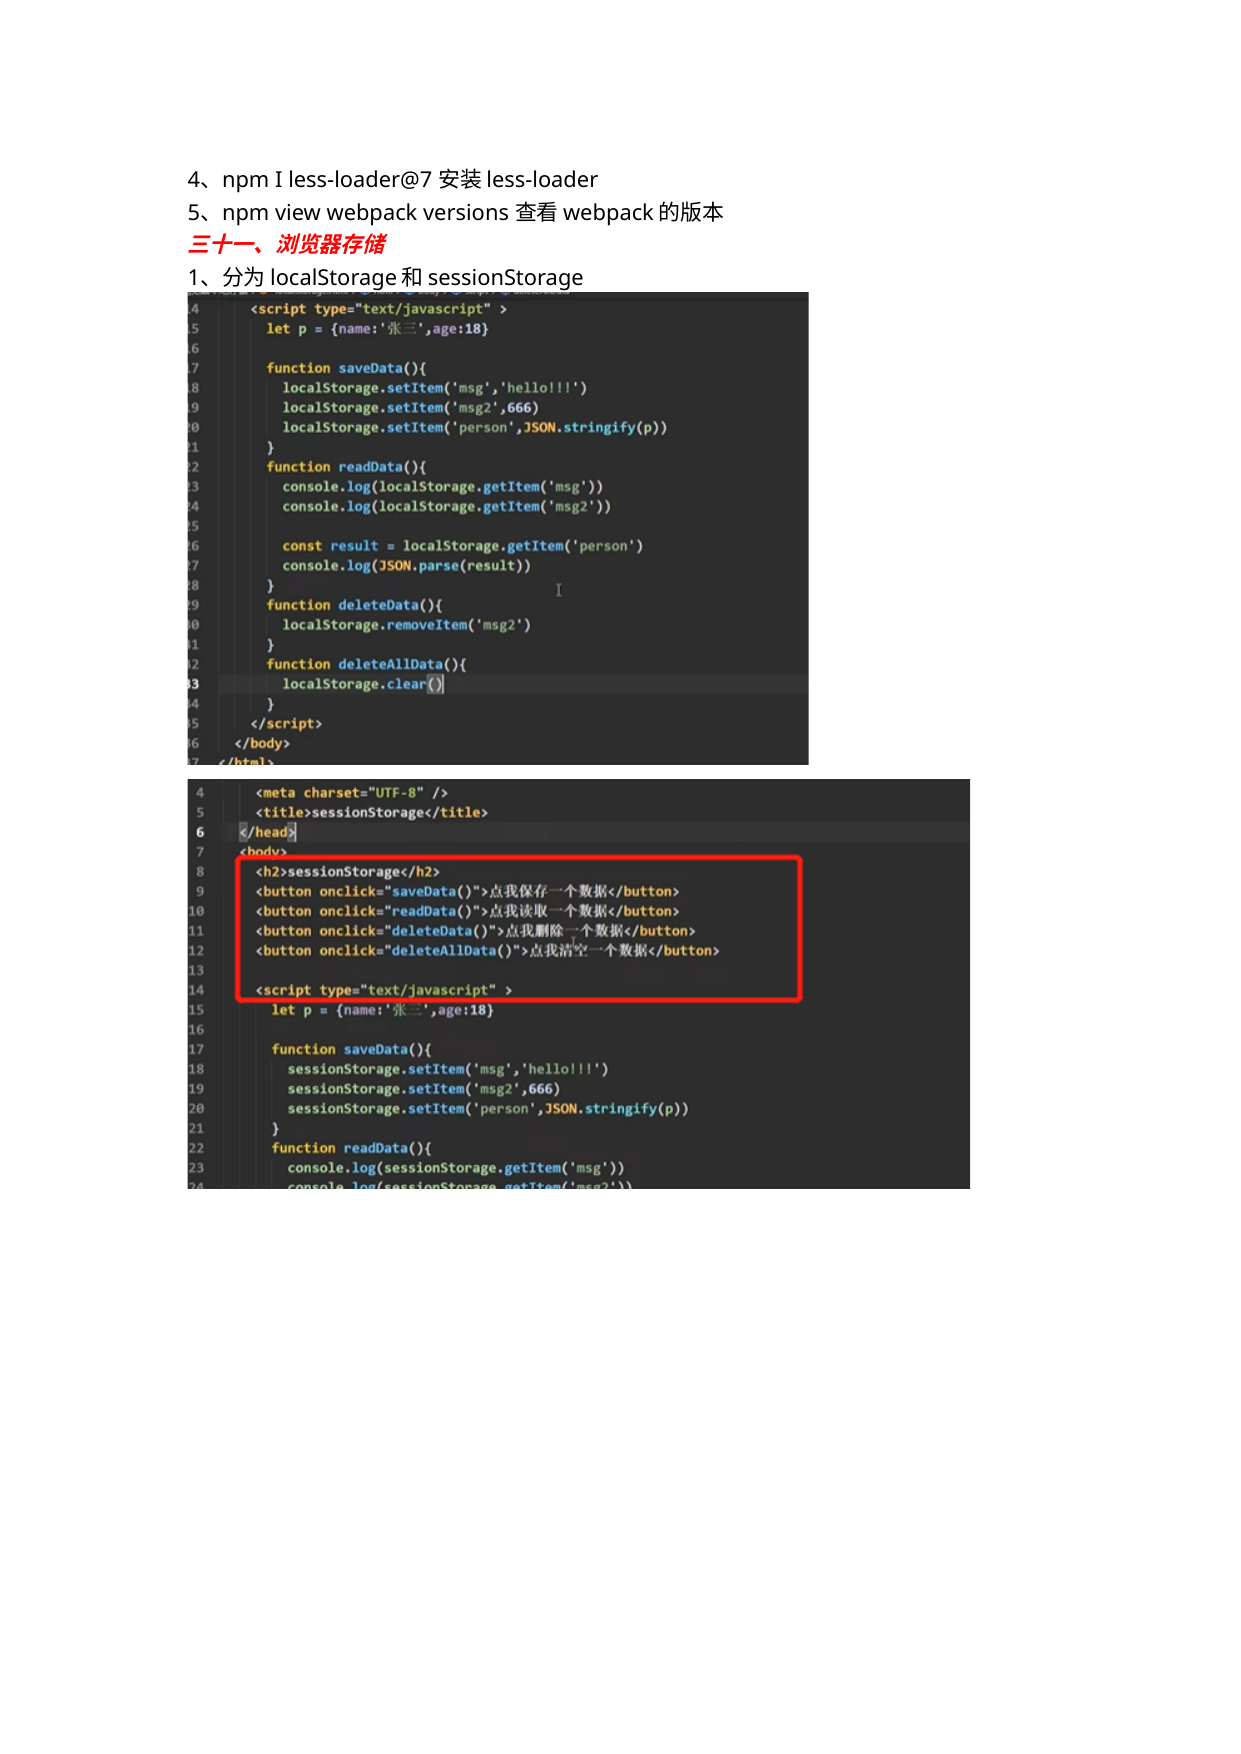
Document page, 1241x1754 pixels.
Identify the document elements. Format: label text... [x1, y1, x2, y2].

picture [187, 779, 971, 1189]
text 4、npm I less-loader@7 安装less-loader [187, 162, 1053, 194]
text 三十一、浏览器存储 [187, 227, 1053, 259]
text 1、分为localStorage和sessionStorage [187, 259, 1053, 292]
picture [187, 292, 809, 765]
text 5、npm view webpack versions 查看webpack的版本 [187, 194, 1053, 227]
